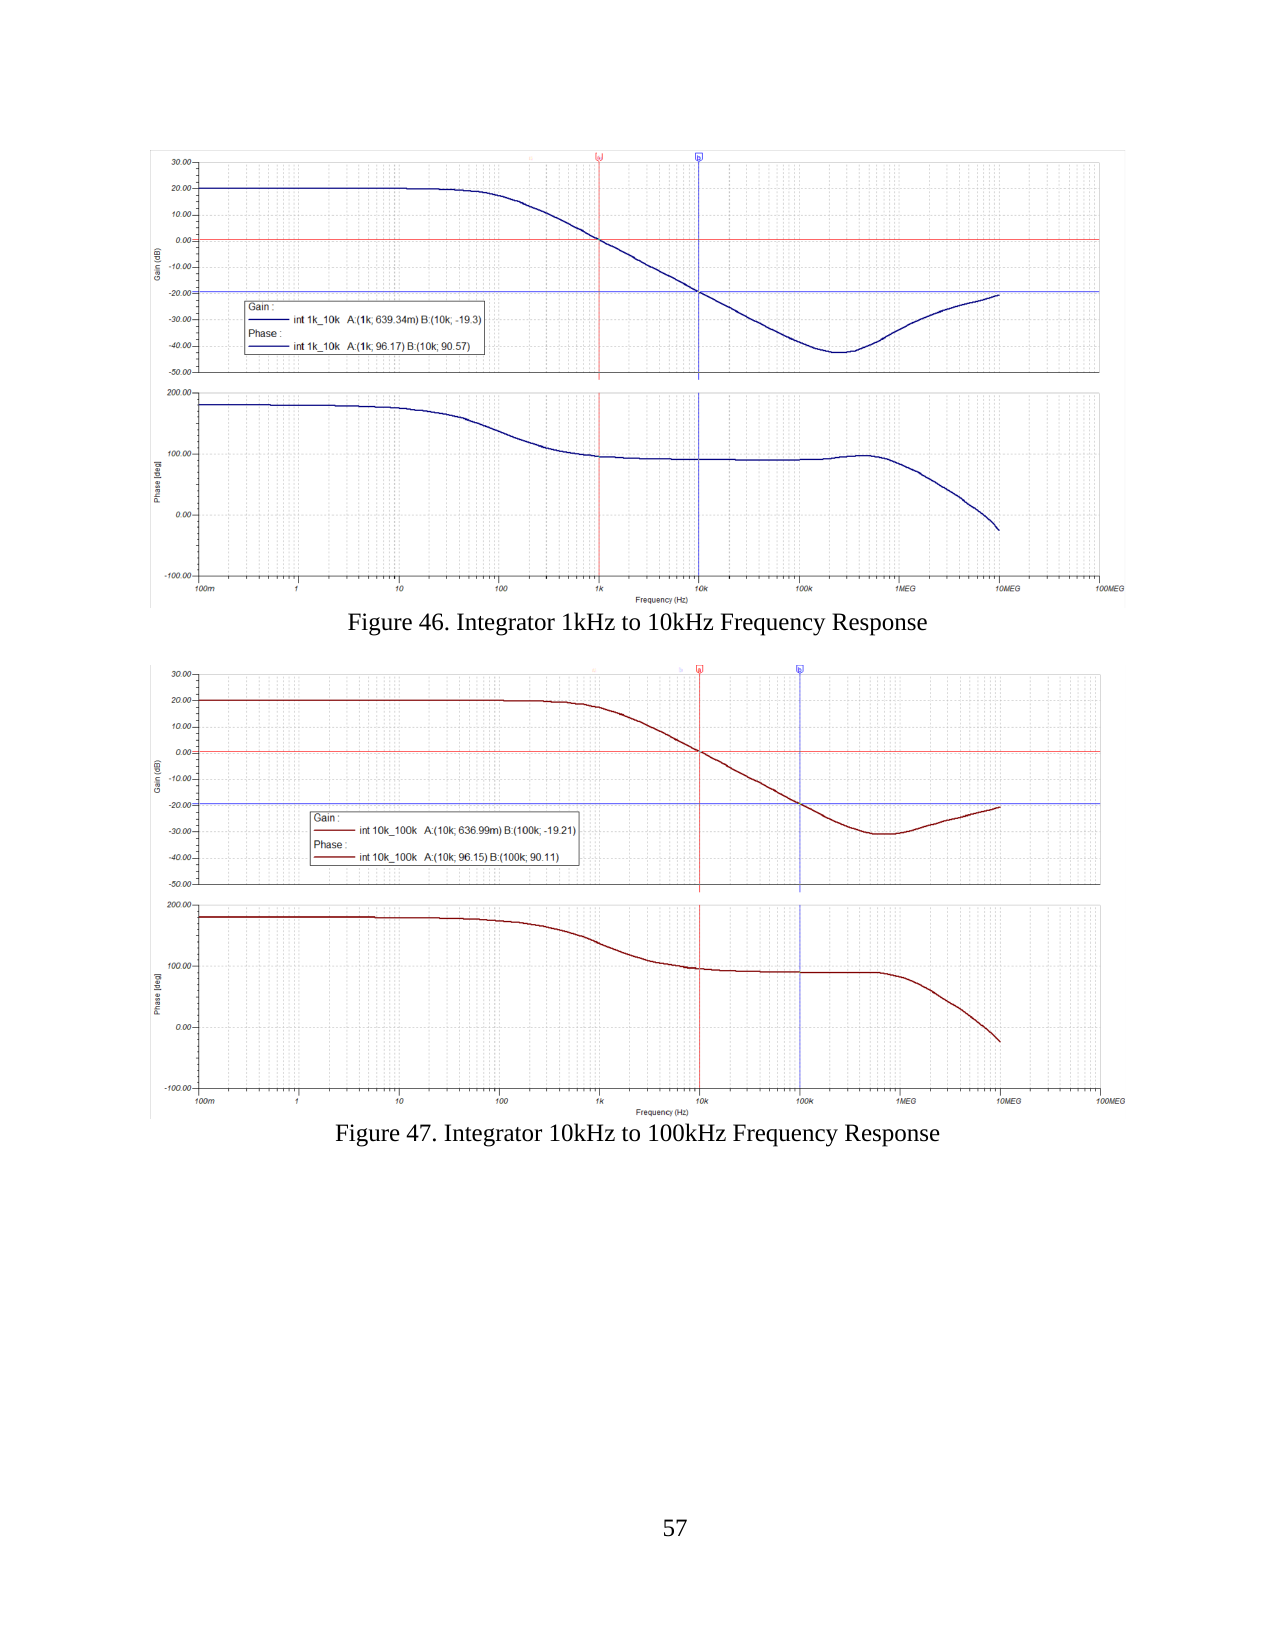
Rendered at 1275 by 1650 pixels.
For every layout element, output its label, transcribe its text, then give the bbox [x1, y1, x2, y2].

picture [150, 150, 1125, 608]
picture [150, 665, 1125, 1119]
text Figure 46. Integrator 1kHz to 10kHz Frequency Response [150, 608, 1125, 636]
text Figure 47. Integrator 10kHz to 100kHz Frequency Response [150, 1119, 1125, 1147]
